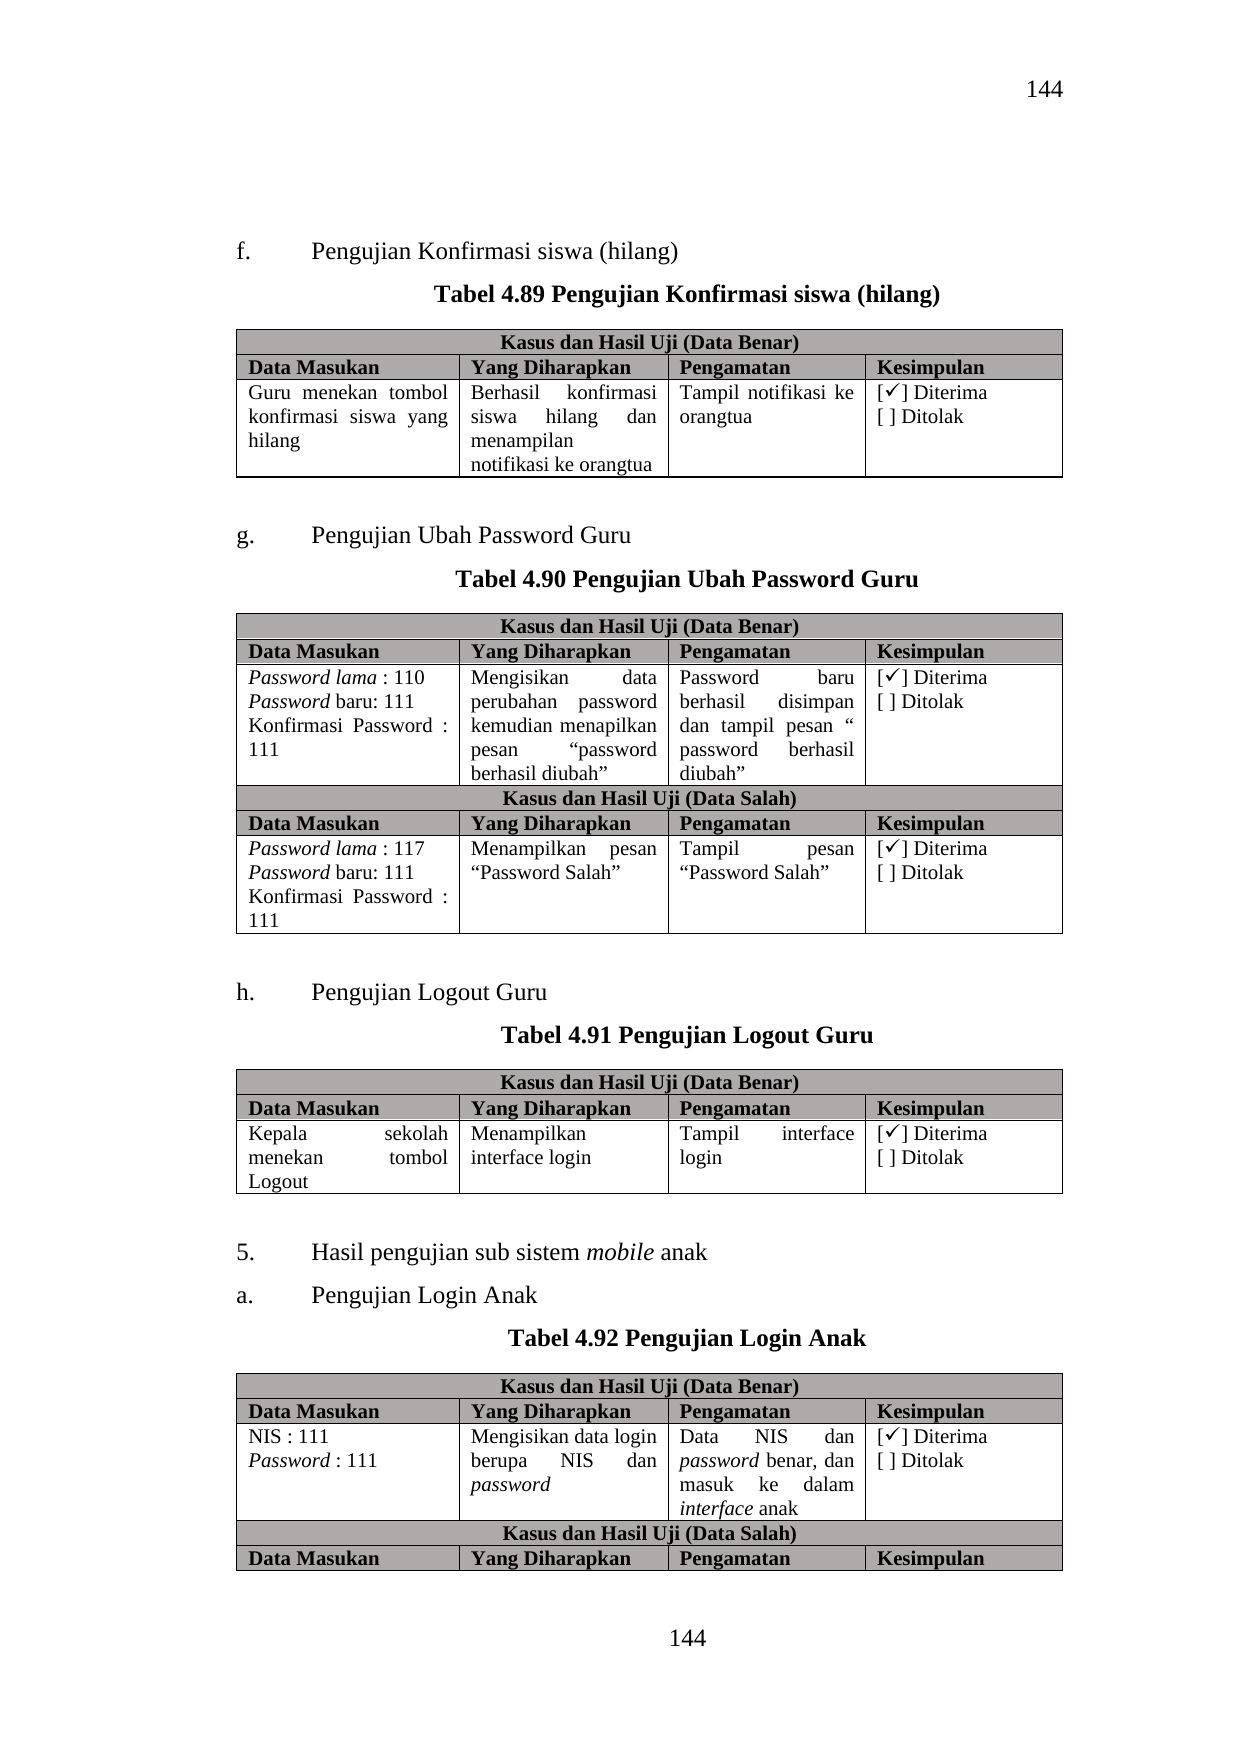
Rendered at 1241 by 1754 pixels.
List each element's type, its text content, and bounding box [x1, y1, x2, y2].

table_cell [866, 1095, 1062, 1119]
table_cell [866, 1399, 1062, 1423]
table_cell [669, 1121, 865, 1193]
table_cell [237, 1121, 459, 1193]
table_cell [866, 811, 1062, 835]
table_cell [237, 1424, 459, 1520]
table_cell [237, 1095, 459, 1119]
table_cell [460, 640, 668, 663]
list Pengujian Logout Guru [236, 977, 1063, 1005]
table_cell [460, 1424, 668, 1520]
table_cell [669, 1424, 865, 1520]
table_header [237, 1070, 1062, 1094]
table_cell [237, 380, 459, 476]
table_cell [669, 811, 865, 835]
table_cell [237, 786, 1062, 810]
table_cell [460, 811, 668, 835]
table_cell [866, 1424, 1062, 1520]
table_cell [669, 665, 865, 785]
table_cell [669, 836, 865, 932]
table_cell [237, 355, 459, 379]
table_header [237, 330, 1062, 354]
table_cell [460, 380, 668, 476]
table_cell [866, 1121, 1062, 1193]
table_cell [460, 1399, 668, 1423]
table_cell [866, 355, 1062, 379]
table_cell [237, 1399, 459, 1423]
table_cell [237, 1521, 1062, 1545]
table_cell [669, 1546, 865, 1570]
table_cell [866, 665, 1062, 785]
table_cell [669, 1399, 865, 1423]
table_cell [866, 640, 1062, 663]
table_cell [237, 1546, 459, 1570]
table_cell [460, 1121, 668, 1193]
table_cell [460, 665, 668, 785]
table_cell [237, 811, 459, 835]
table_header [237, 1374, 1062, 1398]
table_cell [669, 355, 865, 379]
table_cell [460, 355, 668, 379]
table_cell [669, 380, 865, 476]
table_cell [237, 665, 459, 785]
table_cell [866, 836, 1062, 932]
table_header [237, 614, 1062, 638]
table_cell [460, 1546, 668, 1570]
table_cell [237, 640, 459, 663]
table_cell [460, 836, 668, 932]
list Pengujian Ubah Password Guru [236, 521, 1063, 549]
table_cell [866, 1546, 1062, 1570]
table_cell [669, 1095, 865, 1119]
list Hasil pengujian sub sistem mobile anak [236, 1237, 1063, 1266]
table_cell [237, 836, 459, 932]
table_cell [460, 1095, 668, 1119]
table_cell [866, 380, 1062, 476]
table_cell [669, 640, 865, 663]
list Pengujian Login Anak [236, 1280, 1063, 1309]
list Pengujian Konfirmasi siswa (hilang) [236, 236, 1063, 265]
